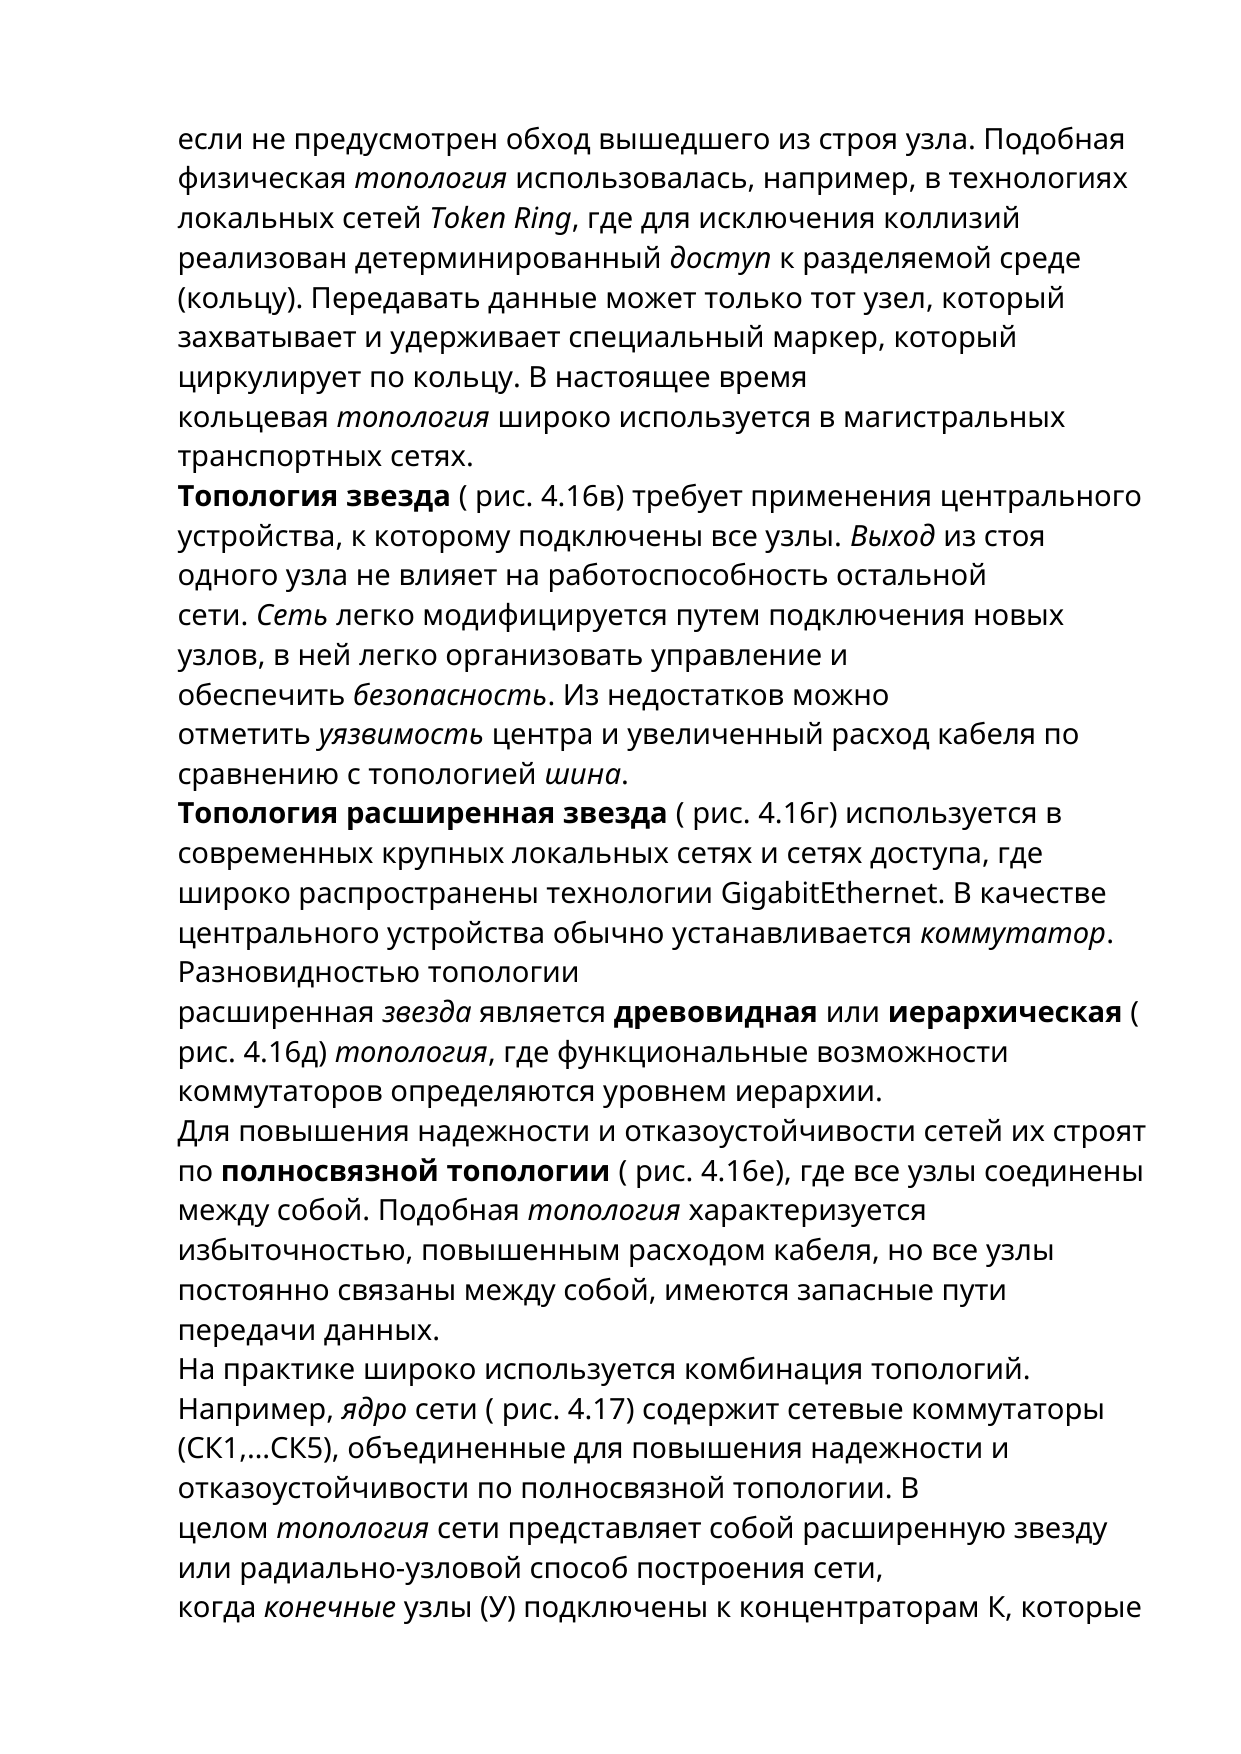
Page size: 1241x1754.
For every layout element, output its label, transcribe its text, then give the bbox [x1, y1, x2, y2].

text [177, 118, 1152, 475]
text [177, 1348, 1152, 1626]
text Топология звезда ( рис. 4.16в) требует применения центрального устройства, к которому подключены все узлы. Выход из стоя одного узла не влияет на работоспособность остальной сети. Сеть легко модифицируется путем подключения новых узлов, в ней легко организовать управление и обеспечить безопасность. Из недостатков можно отметить уязвимость центра и увеличенный расход кабеля по сравнению с топологией шина. [177, 475, 1152, 793]
text Топология расширенная звезда ( рис. 4.16г) используется в современных крупных локальных сетях и сетях доступа, где широко распространены технологии GigabitEthernet. В качестве центрального устройства обычно устанавливается коммутатор. Разновидностью топологии расширенная звезда является древовидная или иерархическая ( рис. 4.16д) топология, где функциональные возможности коммутаторов определяются уровнем иерархии. [177, 793, 1152, 1110]
text Для повышения надежности и отказоустойчивости сетей их строят по полносвязной топологии ( рис. 4.16е), где все узлы соединены между собой. Подобная топология характеризуется избыточностью, повышенным расходом кабеля, но все узлы постоянно связаны между собой, имеются запасные пути передачи данных. [177, 1110, 1152, 1348]
